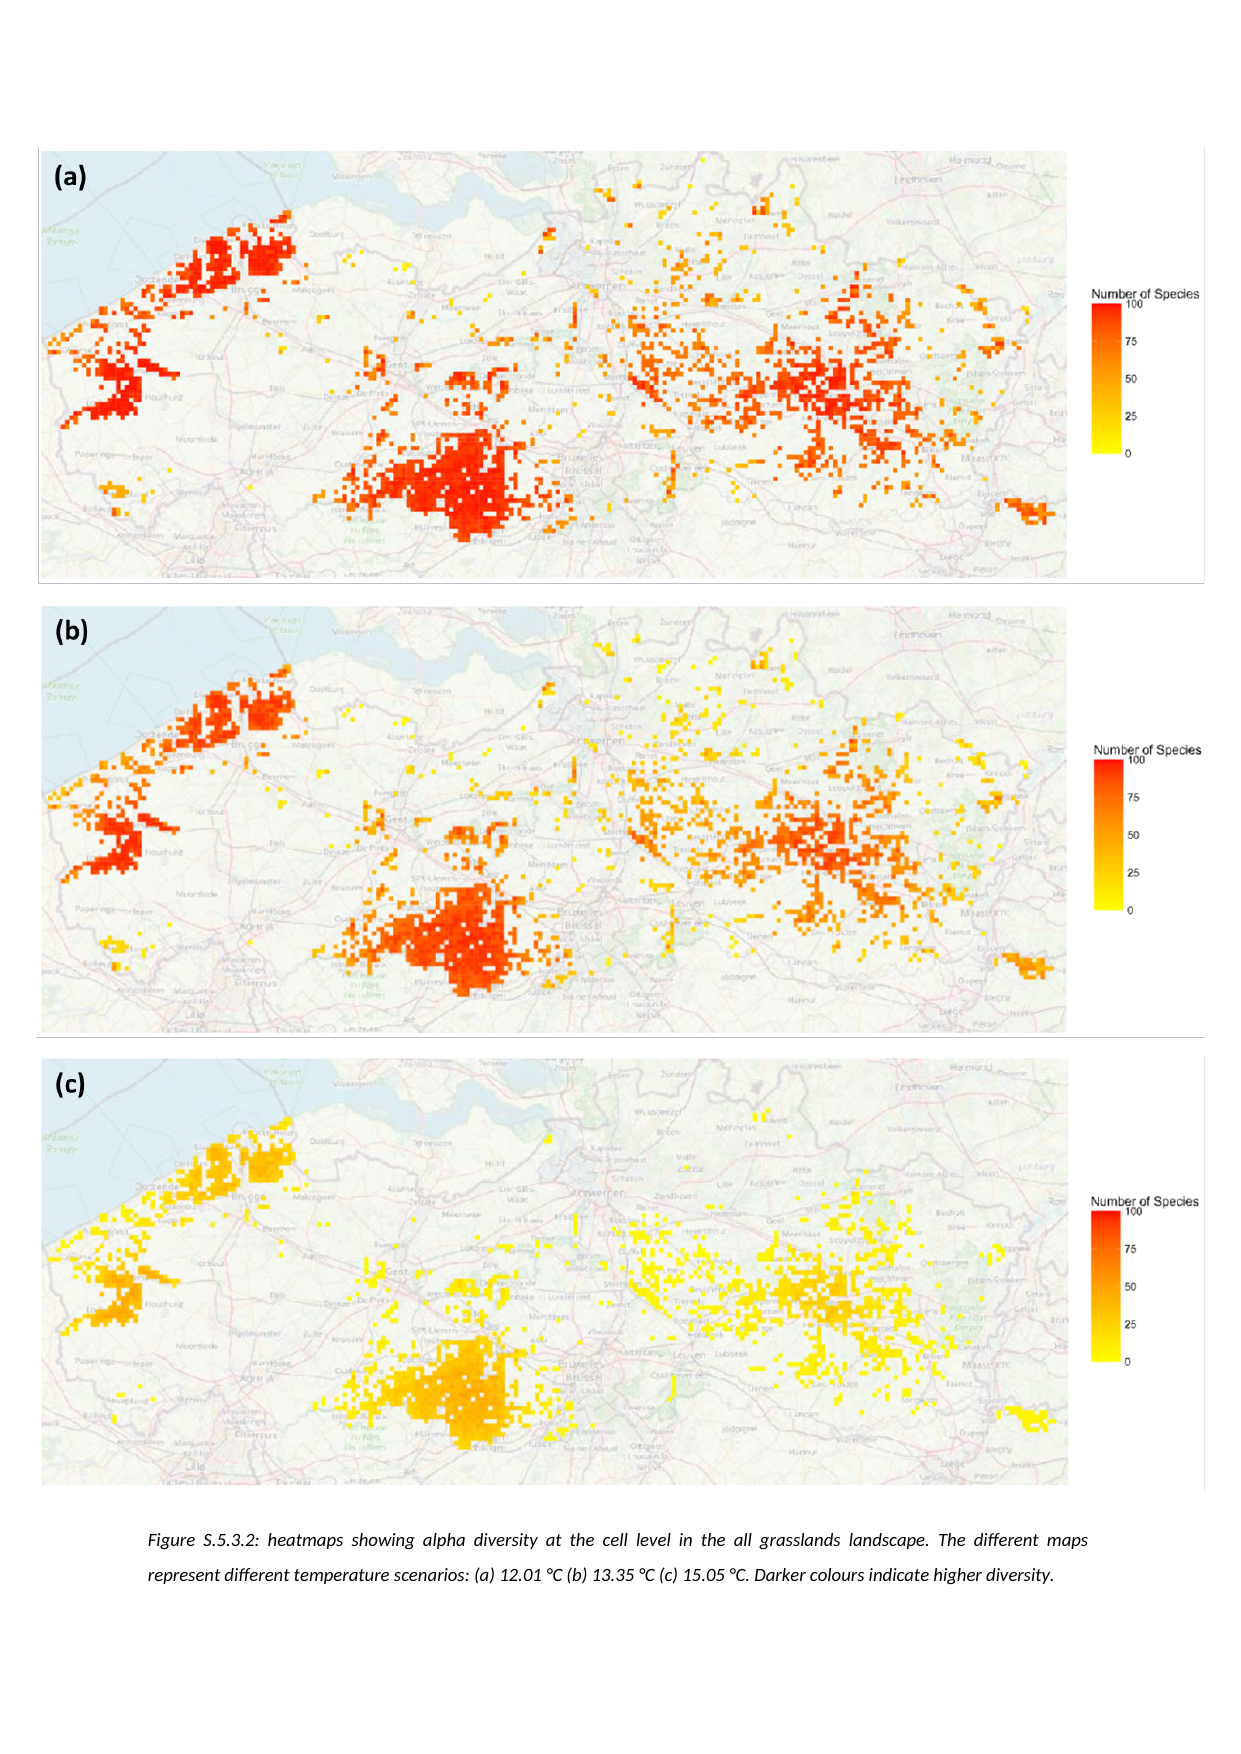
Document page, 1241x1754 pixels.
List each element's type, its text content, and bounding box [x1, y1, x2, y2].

picture [35, 147, 1205, 1492]
text Figure S.5.3.2: heatmaps showing alpha diversity at the cell level in the all grasslands landscape. The different maps represent different temperature scenarios: (a) 12.01 °C (b) 13.35 °C (c) 15.05 °C. Darker colours indicate higher diversity. [148, 1492, 1093, 1586]
